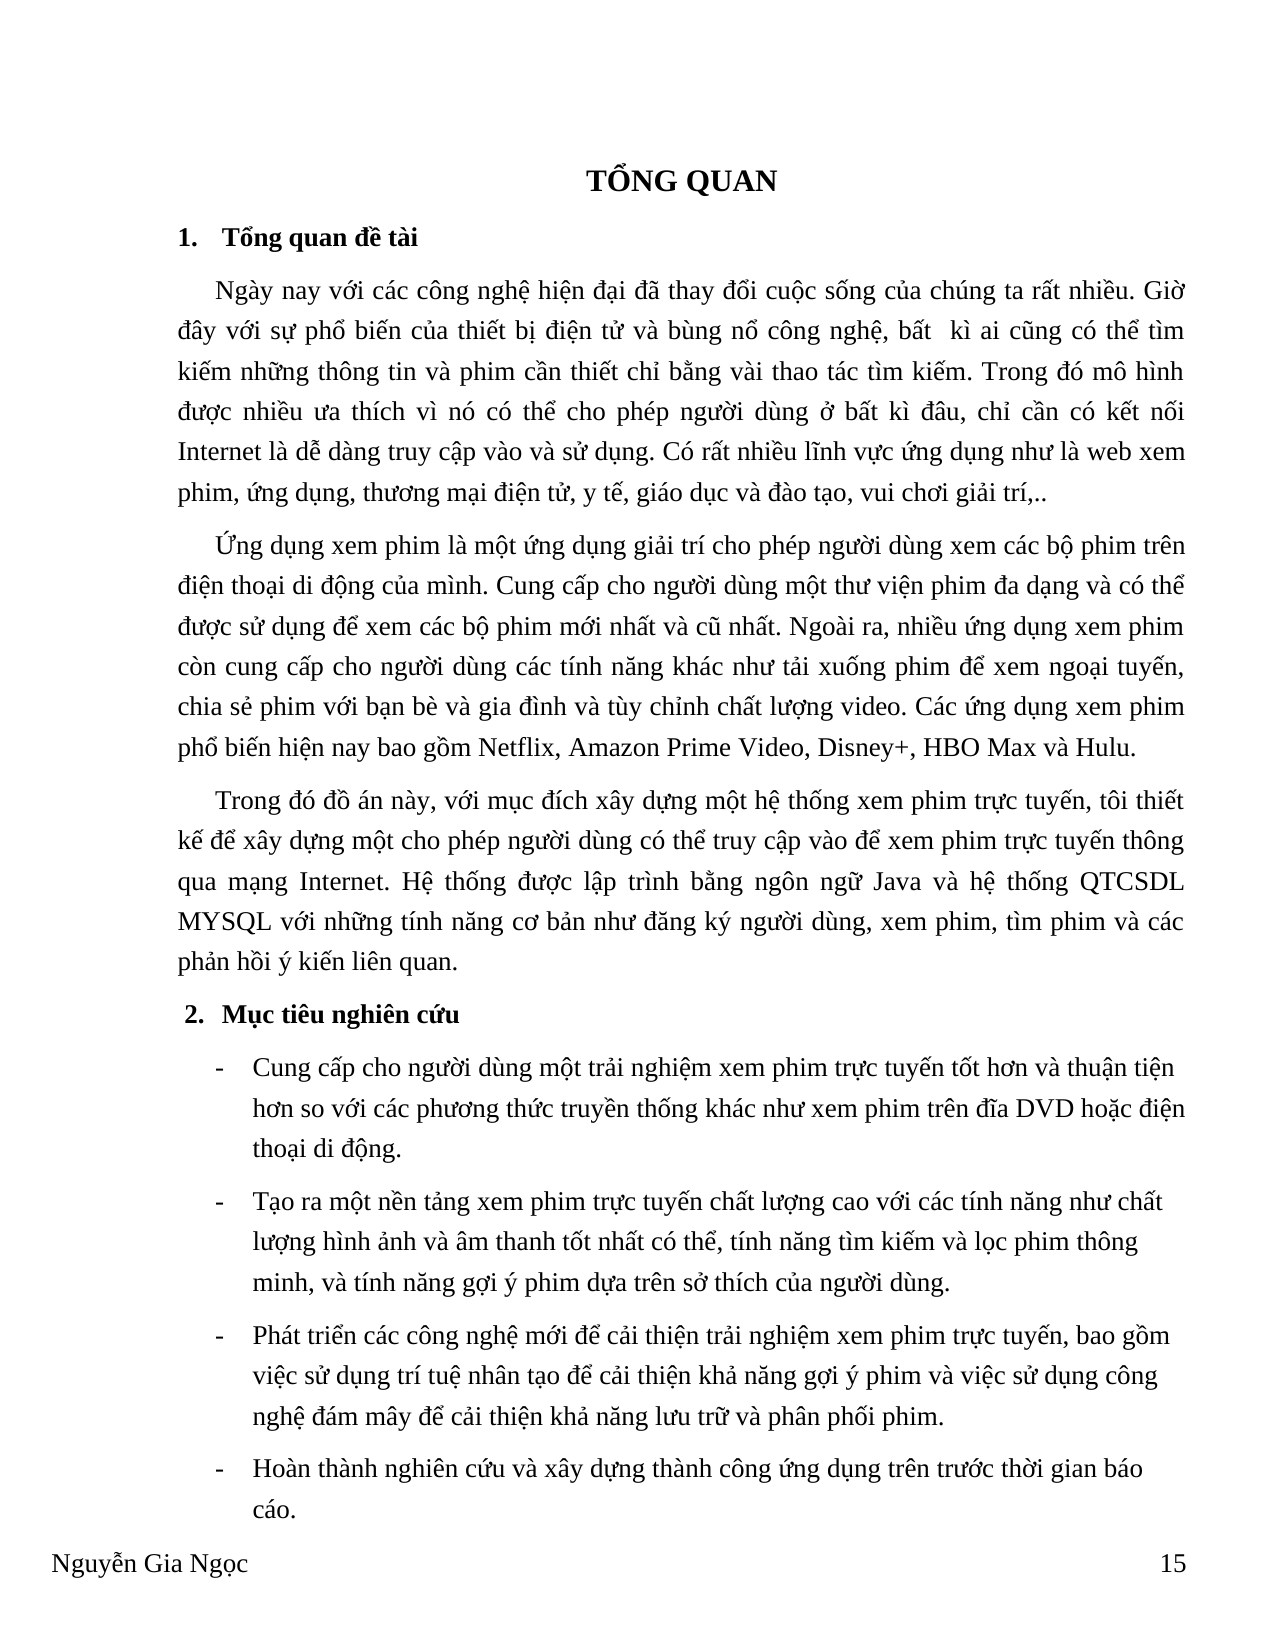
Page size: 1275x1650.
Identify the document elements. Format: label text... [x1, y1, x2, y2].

list Tạo ra một nền tảng xem phim trực tuyến chất lượng cao với các tính năng như chất lượng hình ảnh và âm thanh tốt nhất có thể, tính năng tìm kiếm và lọc phim thông minh, và tính năng gợi ý phim dựa trên sở thích của người dùng. [215, 1185, 1186, 1297]
text Ứng dụng xem phim là một ứng dụng giải trí cho phép người dùng xem các bộ phim trên điện thoại di động của mình. Cung cấp cho người dùng một thư viện phim đa dạng và có thể được sử dụng để xem các bộ phim mới nhất và cũ nhất. Ngoài ra, nhiều ứng dụng xem phim còn cung cấp cho người dùng các tính năng khác như tải xuống phim để xem ngoại tuyến, chia sẻ phim với bạn bè và gia đình và tùy chỉnh chất lượng video. Các ứng dụng xem phim phổ biến hiện nay bao gồm Netflix, Amazon Prime Video, Disney+, HBO Max và Hulu. [177, 529, 1186, 762]
list Hoàn thành nghiên cứu và xây dựng thành công ứng dụng trên trước thời gian báo cáo. [215, 1453, 1186, 1524]
list Cung cấp cho người dùng một trải nghiệm xem phim trực tuyến tốt hơn và thuận tiện hơn so với các phương thức truyền thống khác như xem phim trên đĩa DVD hoặc điện thoại di động. [215, 1051, 1186, 1163]
text Ngày nay với các công nghệ hiện đại đã thay đổi cuộc sống của chúng ta rất nhiều. Giờ đây với sự phổ biến của thiết bị điện tử và bùng nổ công nghệ, bất kì ai cũng có thể tìm kiếm những thông tin và phim cần thiết chỉ bằng vài thao tác tìm kiếm. Trong đó mô hình được nhiều ưa thích vì nó có thể cho phép người dùng ở bất kì đâu, chỉ cần có kết nối Internet là dễ dàng truy cập vào và sử dụng. Có rất nhiều lĩnh vực ứng dụng như là web xem phim, ứng dụng, thương mại điện tử, y tế, giáo dục và đào tạo, vui chơi giải trí,.. [177, 274, 1186, 507]
list Mục tiêu nghiên cứu [184, 998, 1186, 1029]
list Phát triển các công nghệ mới để cải thiện trải nghiệm xem phim trực tuyến, bao gồm việc sử dụng trí tuệ nhân tạo để cải thiện khả năng gợi ý phim và việc sử dụng công nghệ đám mây để cải thiện khả năng lưu trữ và phân phối phim. [215, 1319, 1186, 1431]
text Trong đó đồ án này, với mục đích xây dựng một hệ thống xem phim trực tuyến, tôi thiết kế để xây dựng một cho phép người dùng có thể truy cập vào để xem phim trực tuyến thông qua mạng Internet. Hệ thống được lập trình bằng ngôn ngữ Java và hệ thống QTCSDL MYSQL với những tính năng cơ bản như đăng ký người dùng, xem phim, tìm phim và các phản hồi ý kiến liên quan. [177, 784, 1186, 977]
list Tổng quan đề tài [177, 221, 1186, 252]
text TỔNG QUAN [177, 162, 1186, 198]
